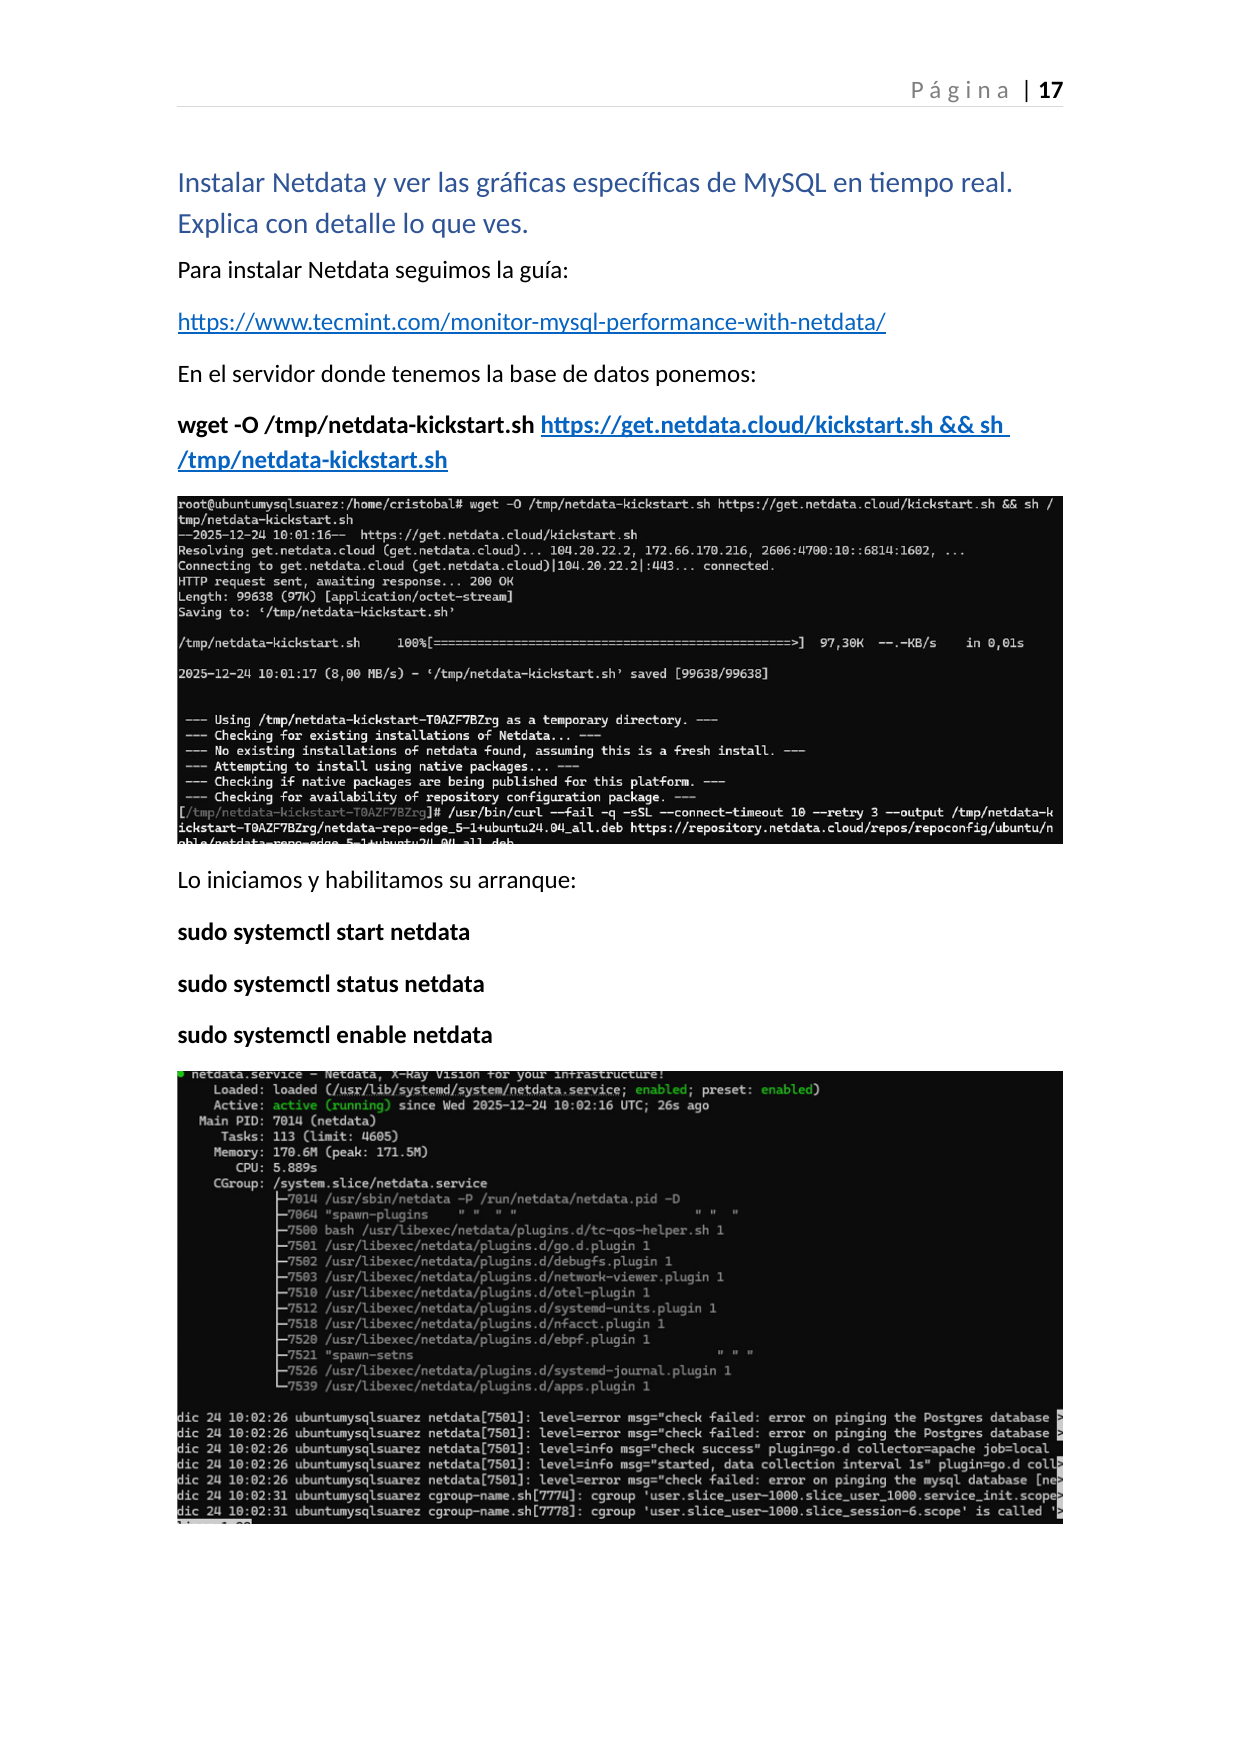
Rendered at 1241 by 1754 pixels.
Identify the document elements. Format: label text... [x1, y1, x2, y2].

subtitle Instalar Netdata y ver las gráficas específicas de MySQL en tiempo real. Explica con detalle lo que ves. [177, 164, 1063, 241]
picture [177, 496, 1063, 844]
text sudo systemctl enable netdata [177, 1019, 1063, 1050]
picture [177, 1071, 1063, 1524]
text https://www.tecmint.com/monitor-mysql-performance-with-netdata/ [177, 306, 1063, 337]
text Lo iniciamos y habilitamos su arranque: [177, 864, 1063, 895]
text wget -O /tmp/netdata-kickstart.sh https://get.netdata.cloud/kickstart.sh && sh /tmp/netdata-kickstart.sh [177, 409, 1063, 475]
text sudo systemctl status netdata [177, 968, 1063, 998]
text Para instalar Netdata seguimos la guía: [177, 254, 1063, 285]
text sudo systemctl start netdata [177, 916, 1063, 947]
text En el servidor donde tenemos la base de datos ponemos: [177, 358, 1063, 388]
